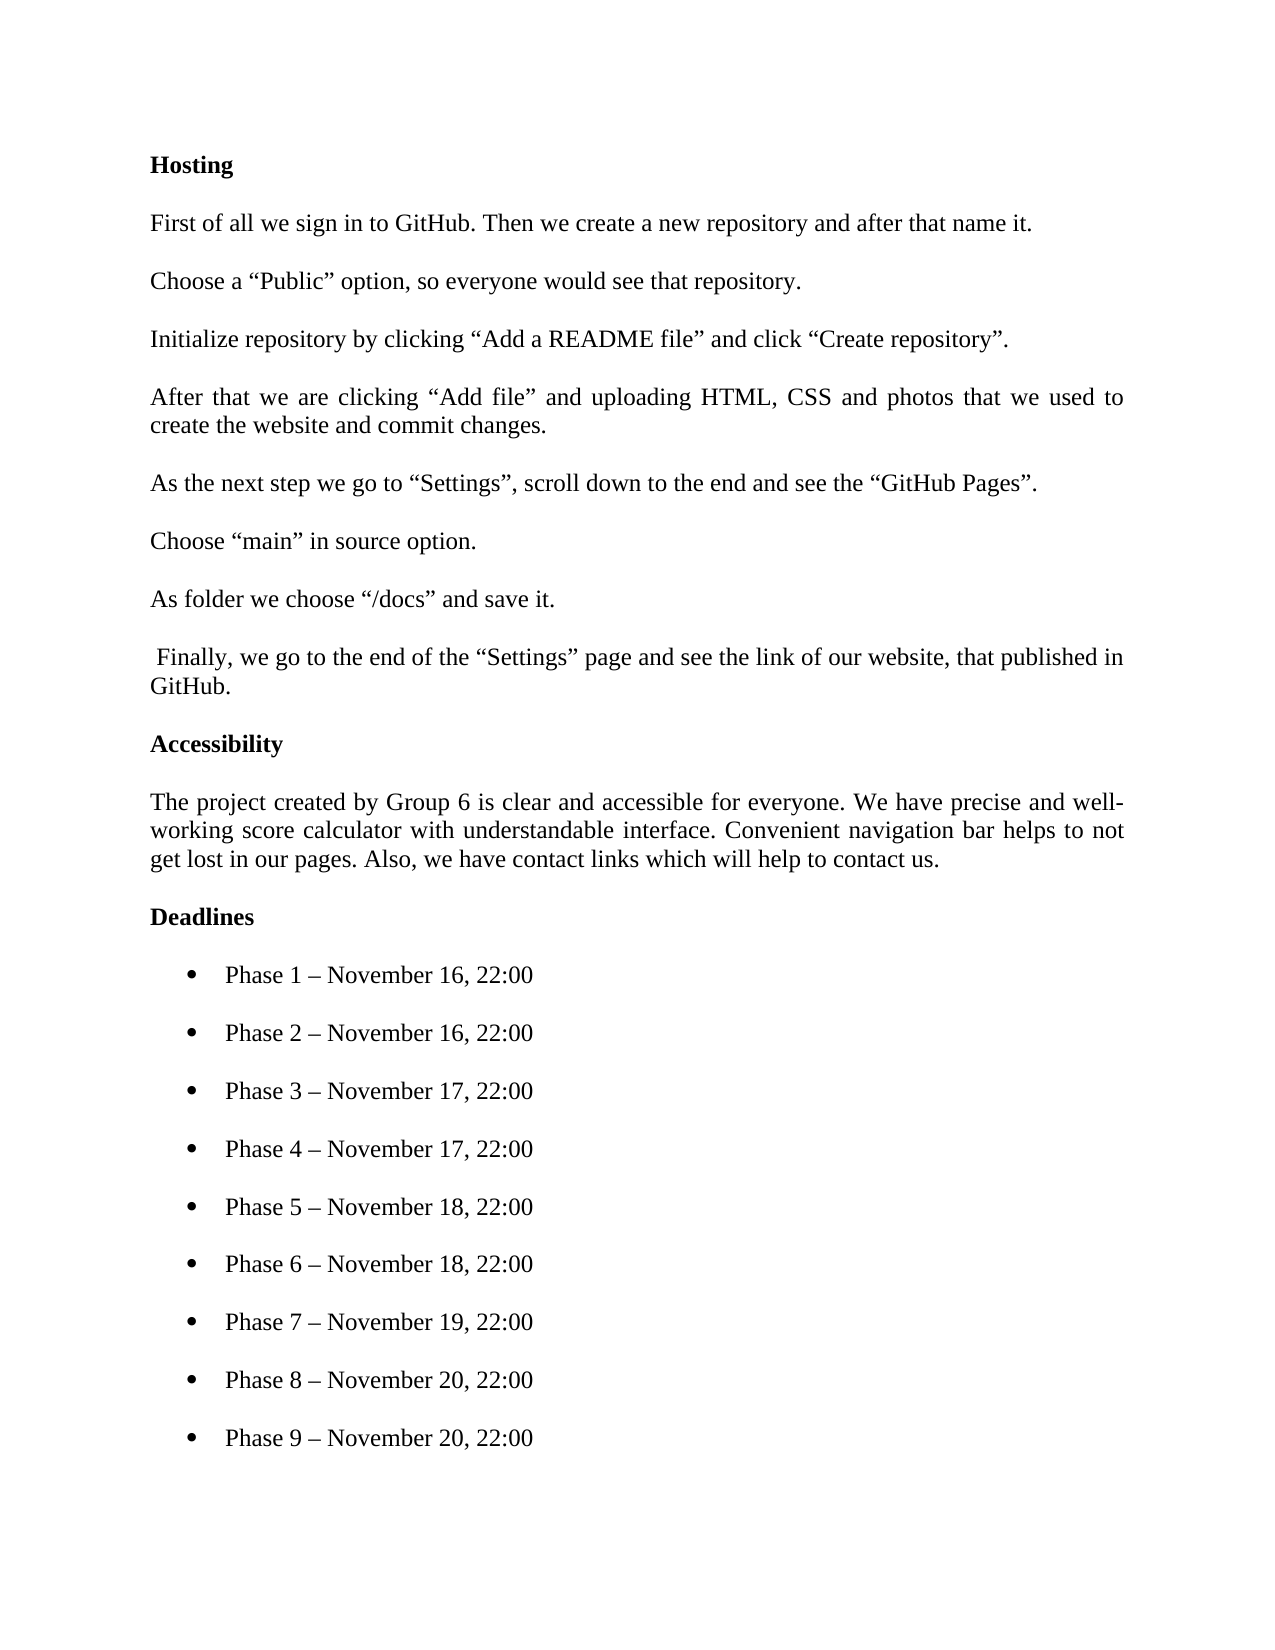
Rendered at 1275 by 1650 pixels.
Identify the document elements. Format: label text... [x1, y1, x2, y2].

text Hosting [150, 150, 1125, 179]
text Initialize repository by clicking “Add a README file” and click “Create repository”. [150, 324, 1125, 352]
list Phase 6 – November 18, 22:00 [187, 1249, 1125, 1278]
text As the next step we go to “Settings”, scroll down to the end and see the “GitHub Pages”. [150, 468, 1125, 497]
text Deadlines [150, 902, 1125, 931]
list Phase 7 – November 19, 22:00 [187, 1307, 1125, 1336]
list Phase 3 – November 17, 22:00 [187, 1076, 1125, 1104]
text Choose a “Public” option, so everyone would see that repository. [150, 266, 1125, 294]
list Phase 1 – November 16, 22:00 [187, 960, 1125, 989]
list Phase 8 – November 20, 22:00 [187, 1365, 1125, 1394]
text Finally, we go to the end of the “Settings” page and see the link of our website, that published in GitHub. [150, 642, 1125, 699]
list Phase 9 – November 20, 22:00 [187, 1423, 1125, 1452]
list Phase 5 – November 18, 22:00 [187, 1192, 1125, 1220]
text Choose “main” in source option. [150, 526, 1125, 555]
list Phase 2 – November 16, 22:00 [187, 1018, 1125, 1047]
text The project created by Group 6 is clear and accessible for everyone. We have precise and well-working score calculator with understandable interface. Convenient navigation bar helps to not get lost in our pages. Also, we have contact links which will help to contact us. [150, 787, 1125, 873]
text First of all we sign in to GitHub. Then we create a new repository and after that name it. [150, 208, 1125, 237]
text Accessibility [150, 729, 1125, 757]
text As folder we choose “/docs” and save it. [150, 584, 1125, 613]
list Phase 4 – November 17, 22:00 [187, 1134, 1125, 1162]
text After that we are clicking “Add file” and uploading HTML, CSS and photos that we used to create the website and commit changes. [150, 382, 1125, 439]
